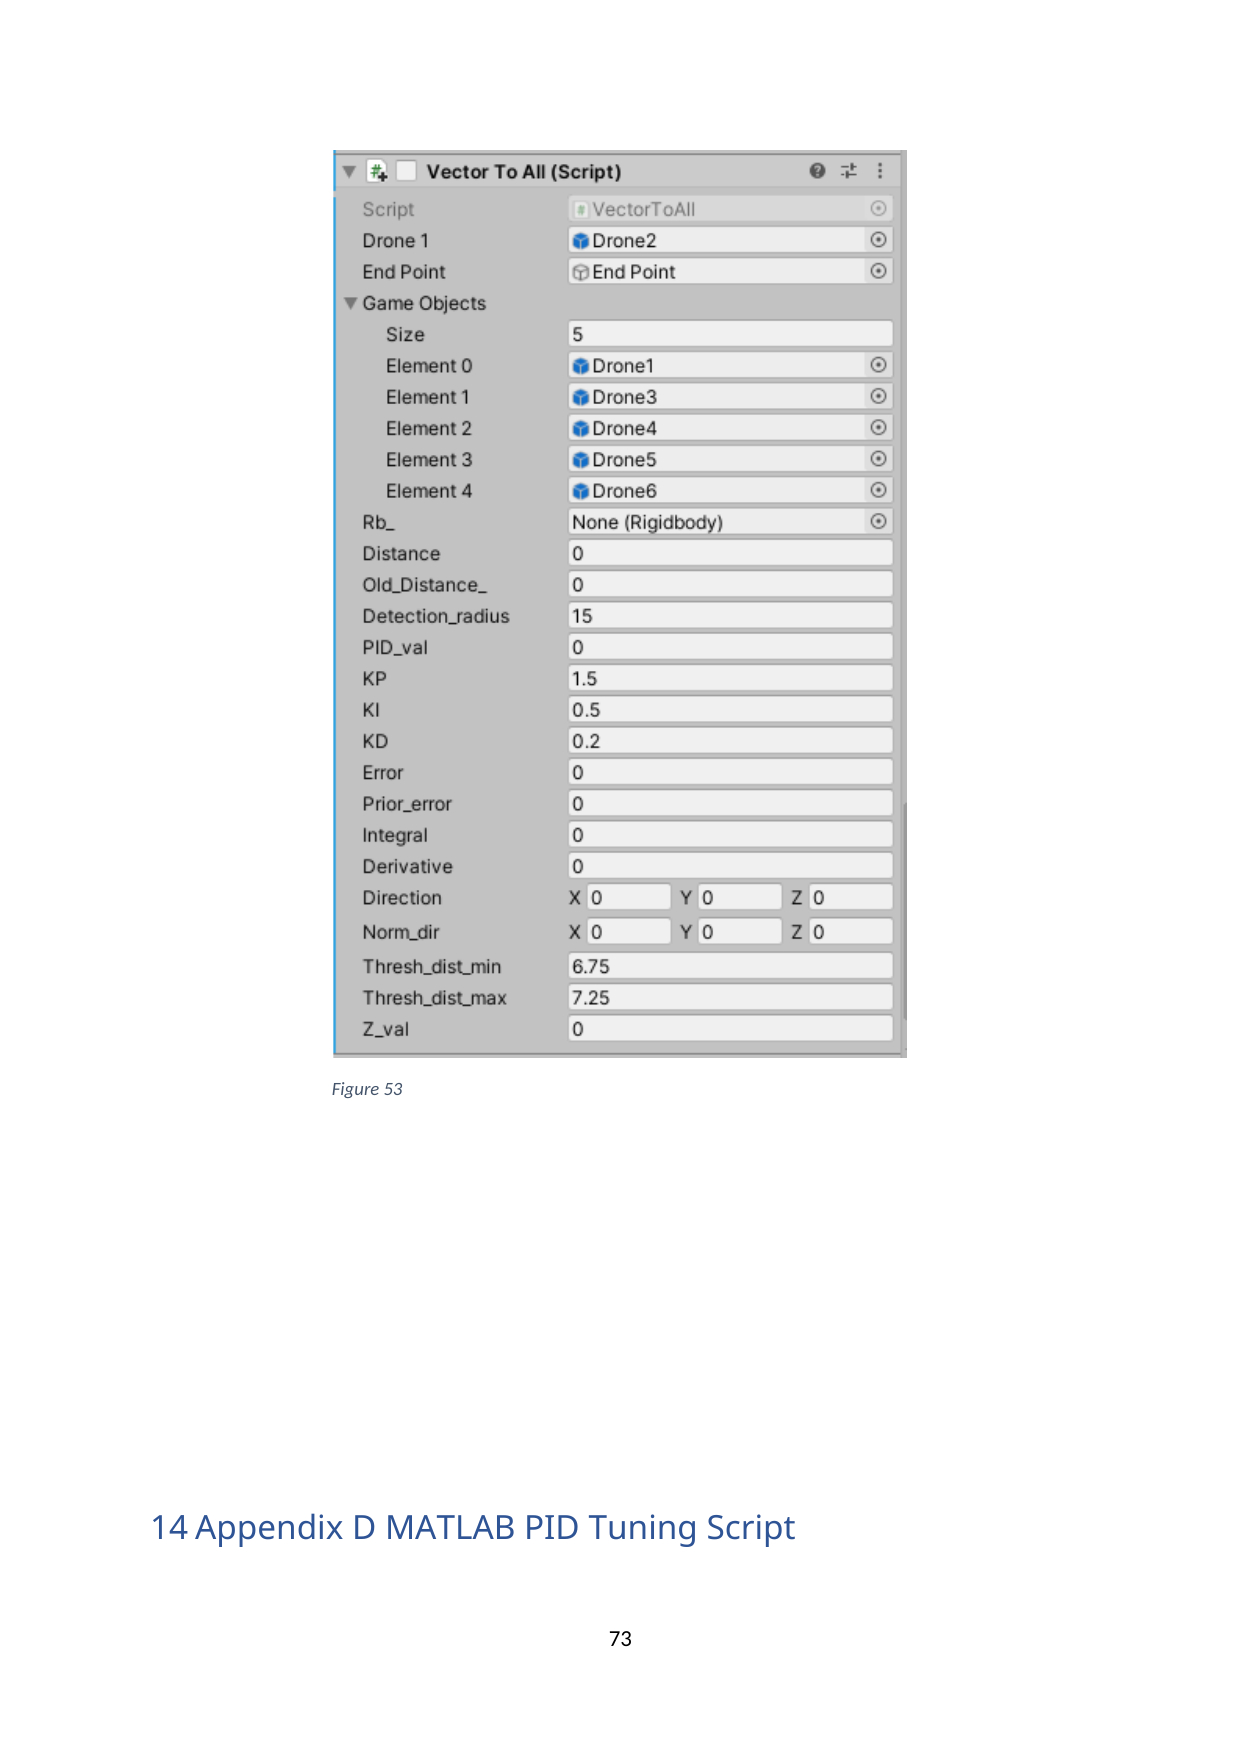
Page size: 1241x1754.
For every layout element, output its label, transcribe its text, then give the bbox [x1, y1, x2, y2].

text Figure 53 [150, 1077, 1090, 1100]
subtitle Appendix D MATLAB PID Tuning Script [150, 1504, 1090, 1549]
picture [333, 150, 907, 1058]
